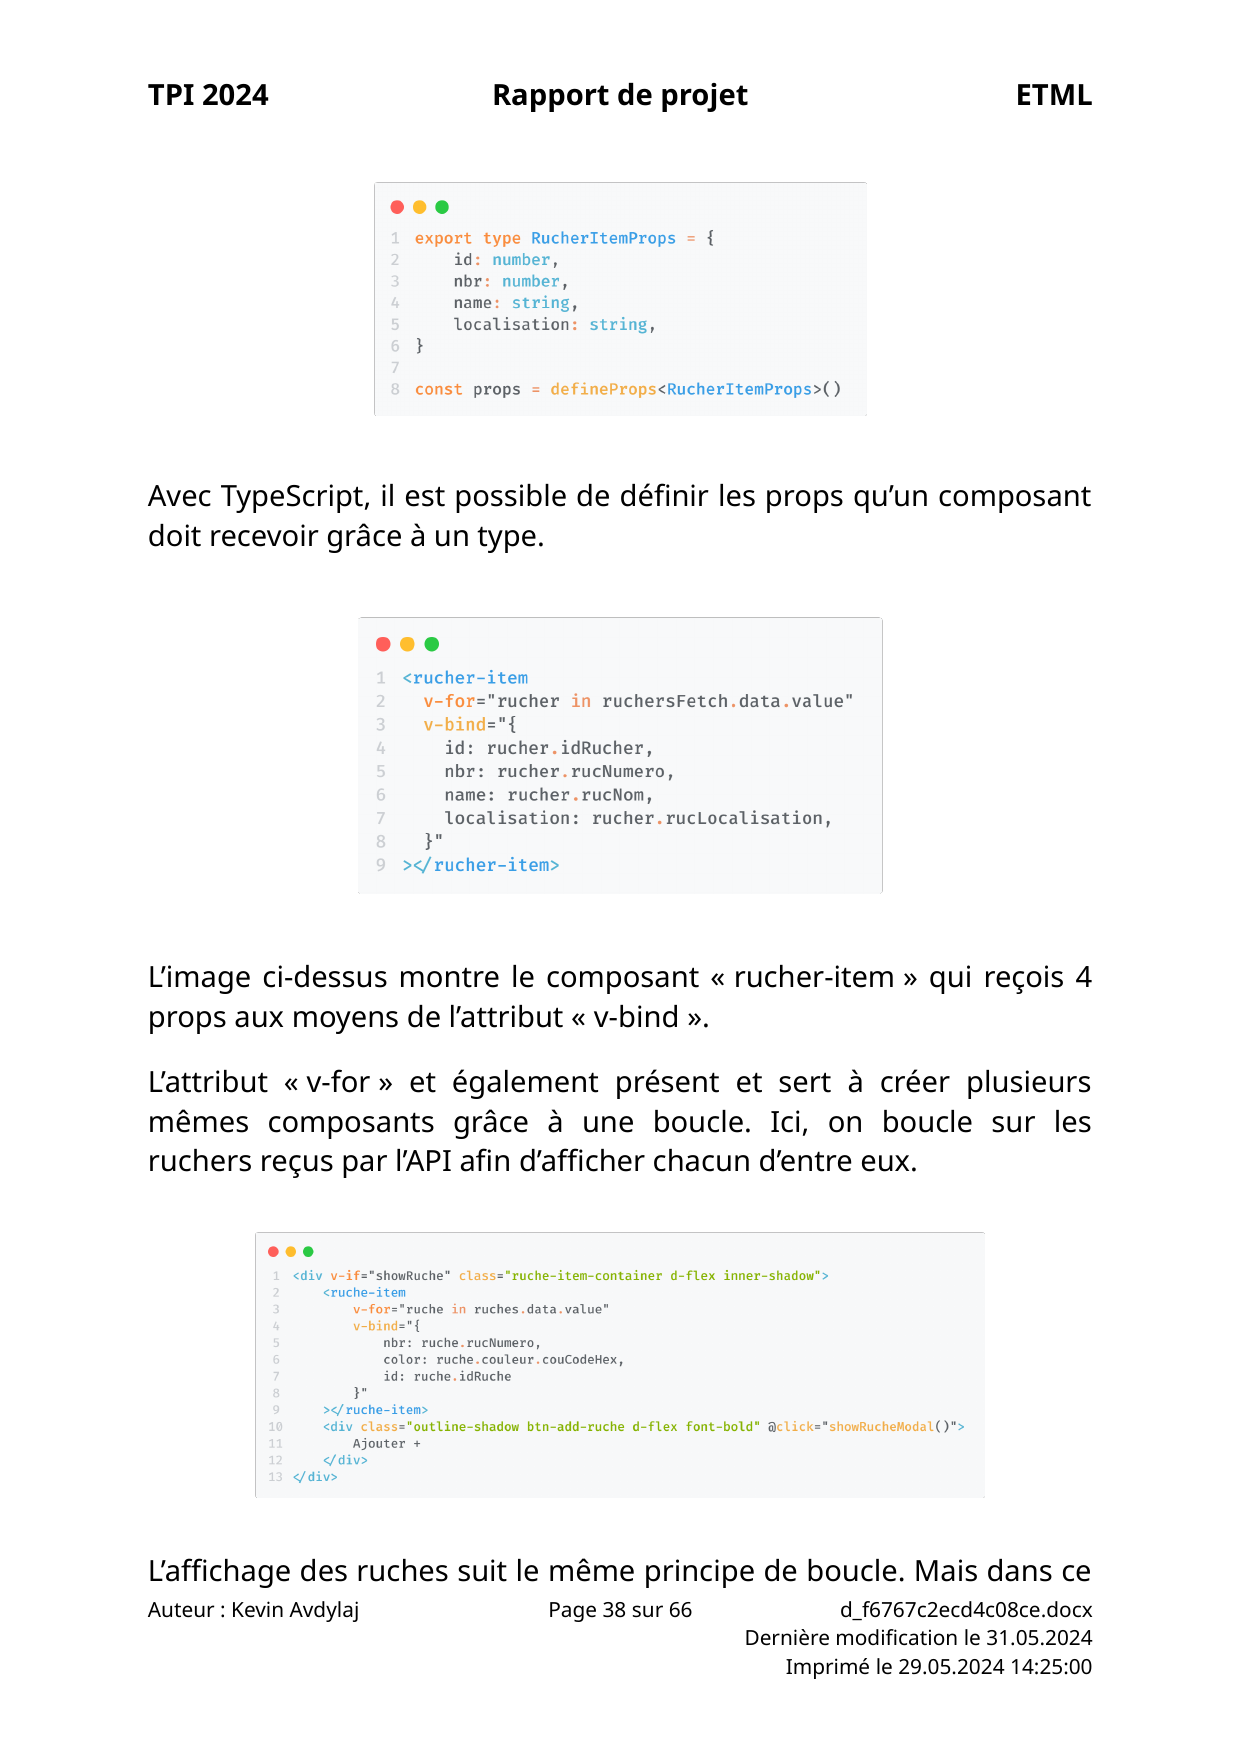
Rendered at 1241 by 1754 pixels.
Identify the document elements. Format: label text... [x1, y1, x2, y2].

text L’attribut « v-for » et également présent et sert à créer plusieurs mêmes composants grâce à une boucle. Ici, on boucle sur les ruchers reçus par l’API afin d’afficher chacun d’entre eux. [148, 1061, 1093, 1180]
picture [320, 580, 920, 932]
text L’image ci-dessus montre le composant « rucher-item » qui reçois 4 props aux moyens de l’attribut « v-bind ». [148, 957, 1093, 1036]
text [148, 1550, 1093, 1589]
text Avec TypeScript, il est possible de définir les props qu’un composant doit recevoir grâce à un type. [148, 476, 1093, 555]
picture [339, 147, 902, 451]
picture [228, 1205, 1012, 1525]
